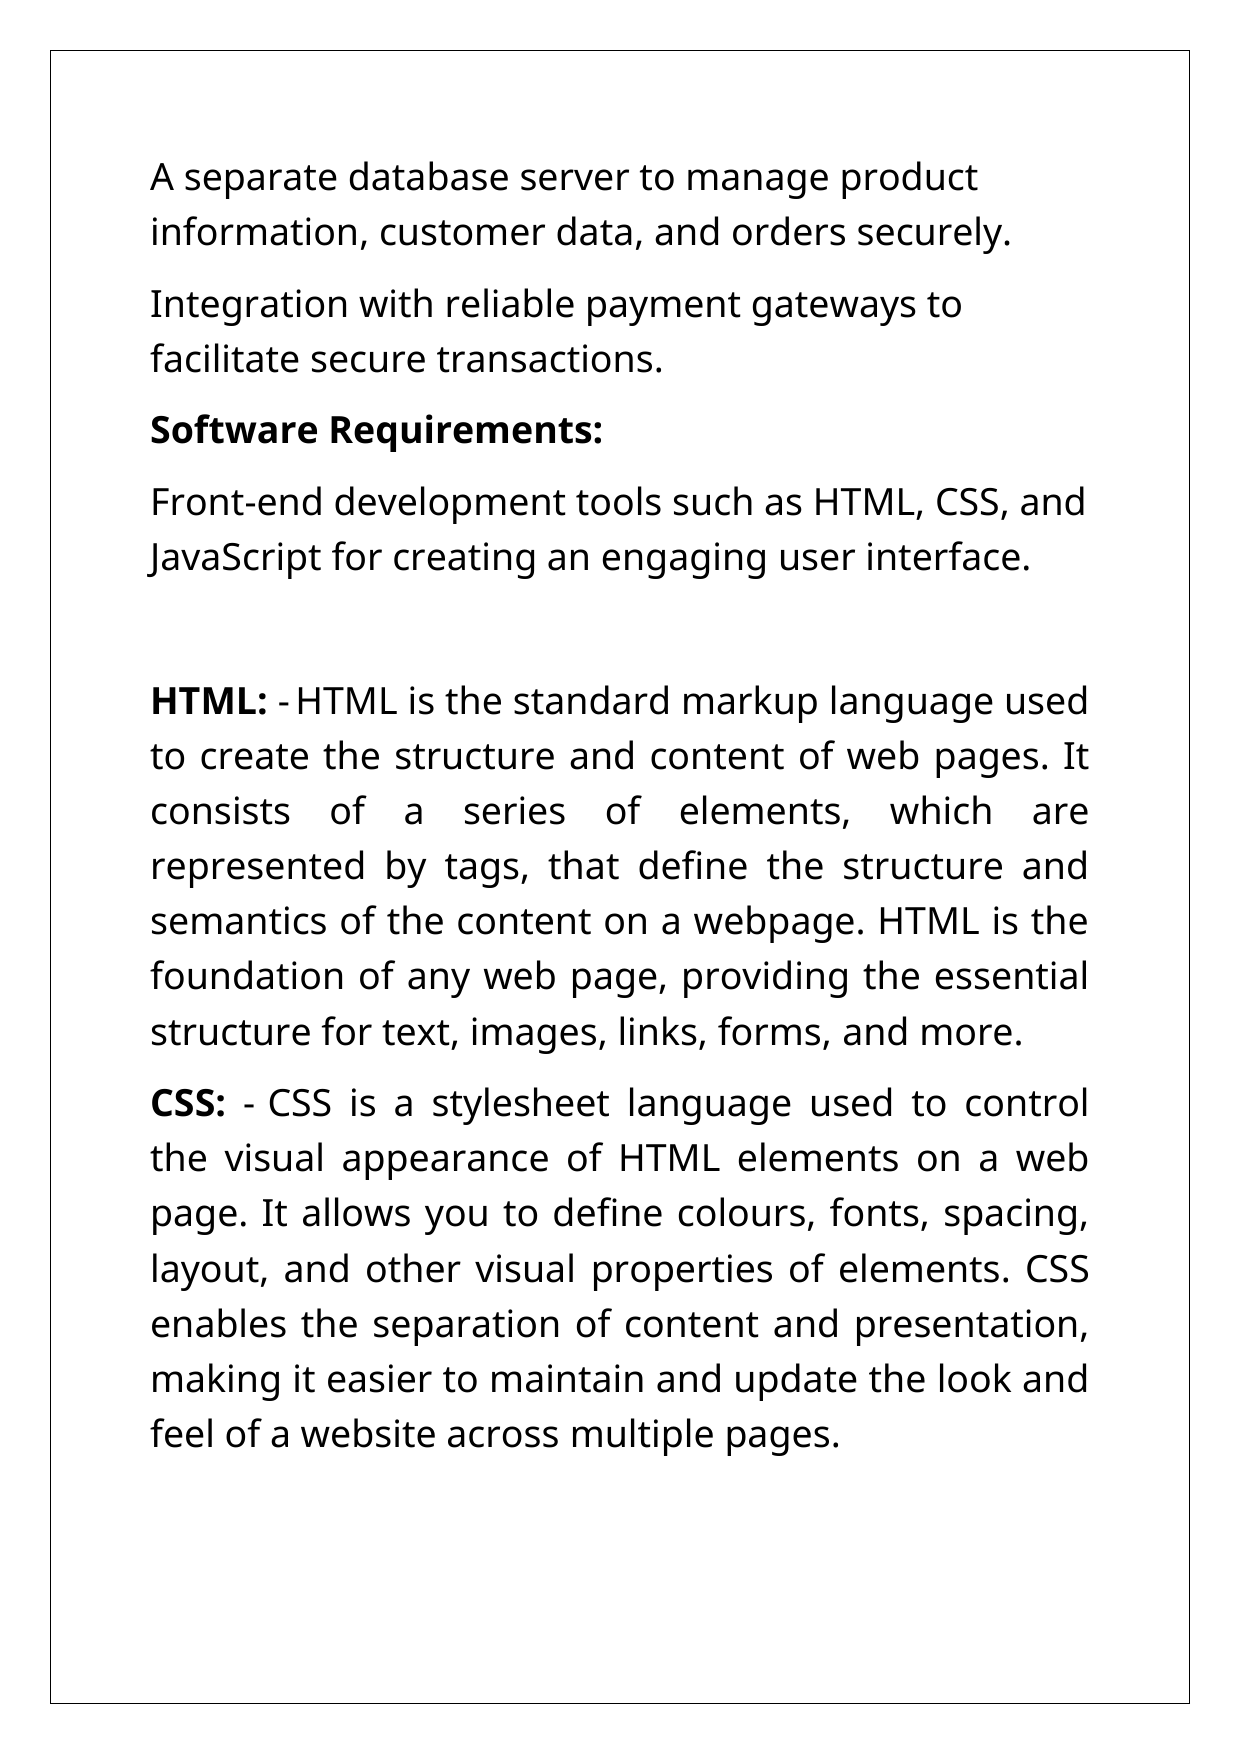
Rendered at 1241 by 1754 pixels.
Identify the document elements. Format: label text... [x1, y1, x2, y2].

text CSS: - CSS is a stylesheet language used to control the visual appearance of HTML elements on a web page. It allows you to define colours, fonts, spacing, layout, and other visual properties of elements. CSS enables the separation of content and presentation, making it easier to maintain and update the look and feel of a website across multiple pages. [150, 1077, 1090, 1458]
text A separate database server to manage product information, customer data, and orders securely. [150, 150, 1090, 256]
text Integration with reliable payment gateways to facilitate secure transactions. [150, 277, 1090, 383]
text Software Requirements: [150, 404, 1090, 455]
text HTML: - HTML is the standard markup language used to create the structure and content of web pages. It consists of a series of elements, which are represented by tags, that define the structure and semantics of the content on a webpage. HTML is the foundation of any web page, providing the essential structure for text, images, links, forms, and more. [150, 674, 1090, 1056]
text Front-end development tools such as HTML, CSS, and JavaScript for creating an engaging user interface. [150, 476, 1090, 582]
